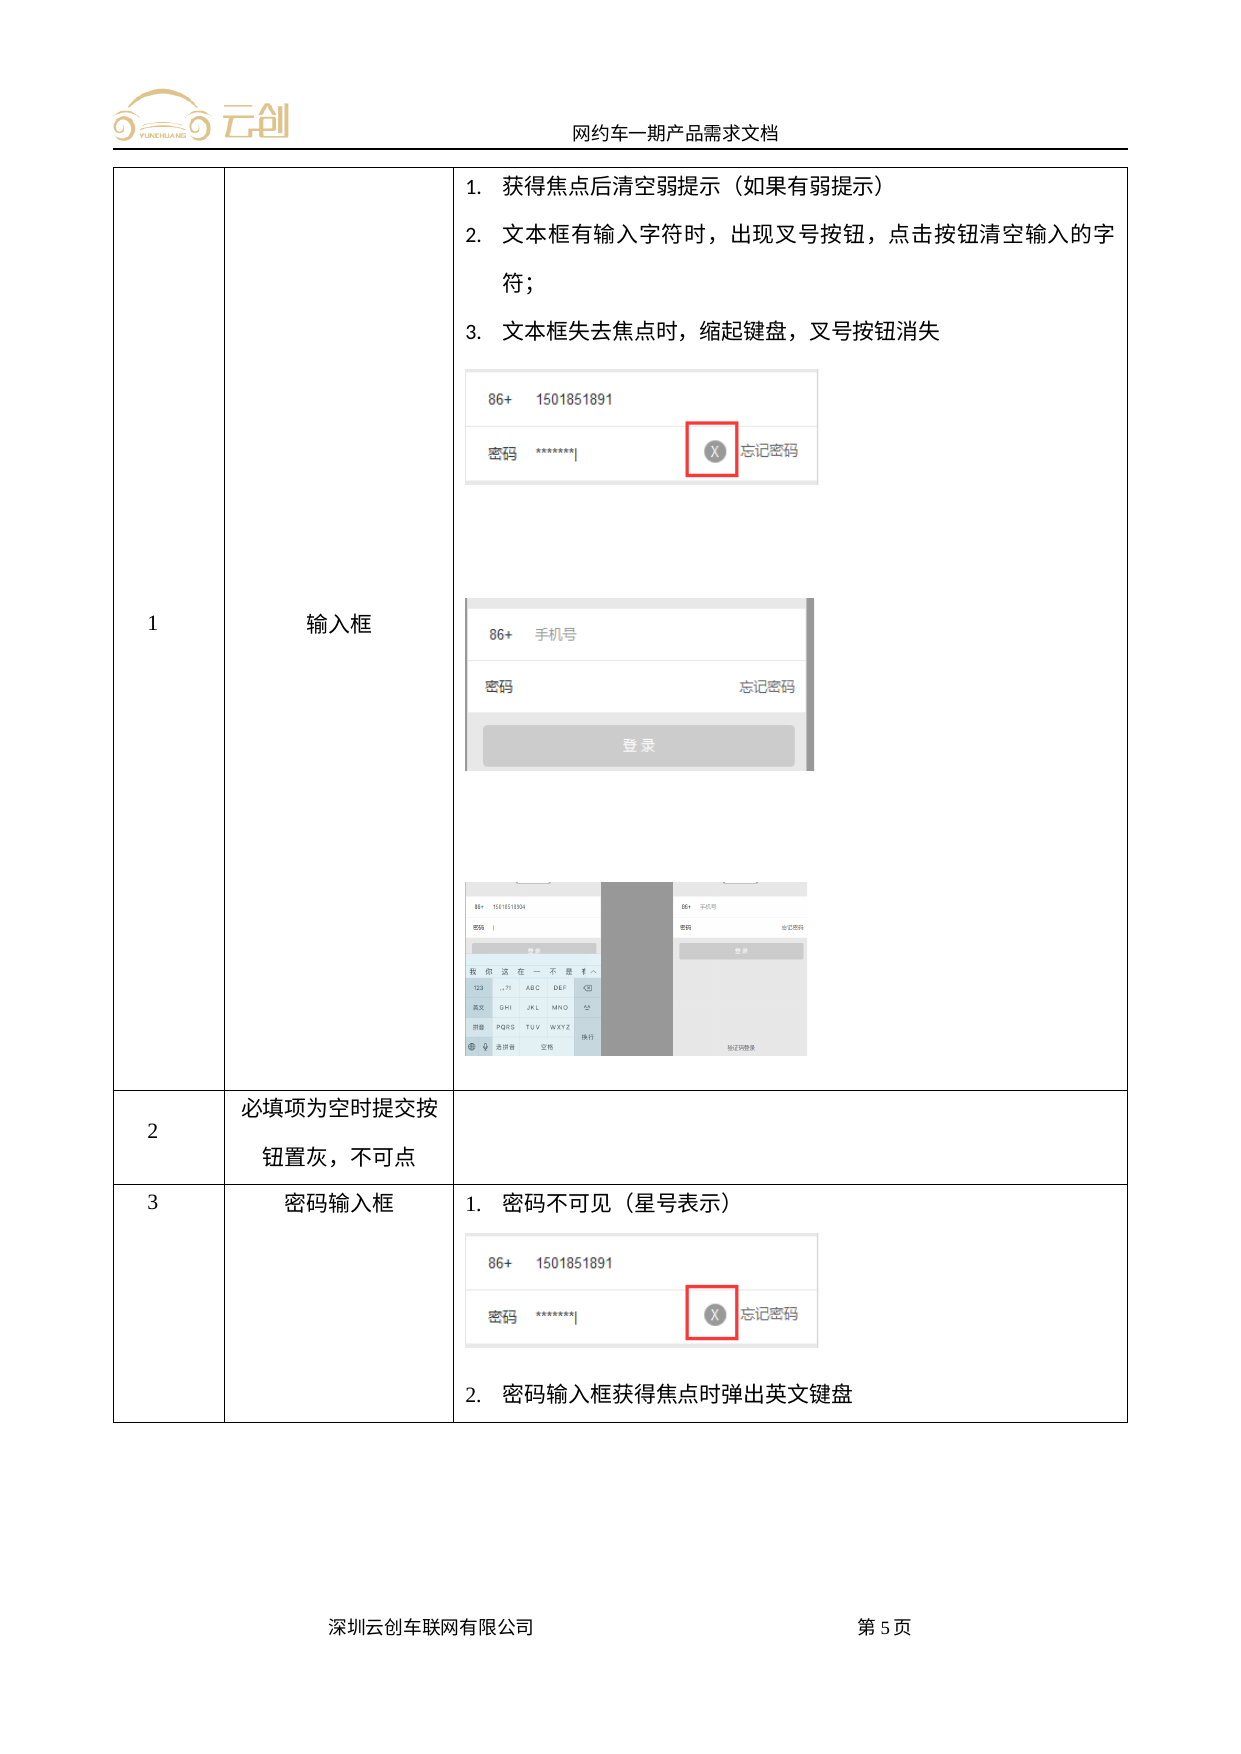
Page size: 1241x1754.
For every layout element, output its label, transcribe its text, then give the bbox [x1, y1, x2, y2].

table_cell 密码输入框 [225, 1185, 453, 1422]
picture [465, 369, 819, 485]
table_cell 必填项为空时提交按钮置灰，不可点 [225, 1091, 453, 1184]
picture [112, 88, 289, 141]
picture [465, 882, 808, 1056]
table_cell 输入框 [225, 168, 453, 1089]
picture [465, 598, 815, 771]
table_cell [454, 1091, 1127, 1184]
picture [465, 1233, 819, 1348]
table_cell 获得焦点后清空弱提示（如果有弱提示） 文本框有输入字符时，出现叉号按钮，点击按钮清空输入的字符； 文本框失去焦点时，缩起键盘，叉号按钮消失 [454, 168, 1127, 1089]
table_cell [114, 1091, 224, 1184]
table_cell [114, 1185, 224, 1422]
table_cell [114, 168, 224, 1089]
table_cell 密码不可见（星号表示） 密码输入框获得焦点时弹出英文键盘 [454, 1185, 1127, 1422]
